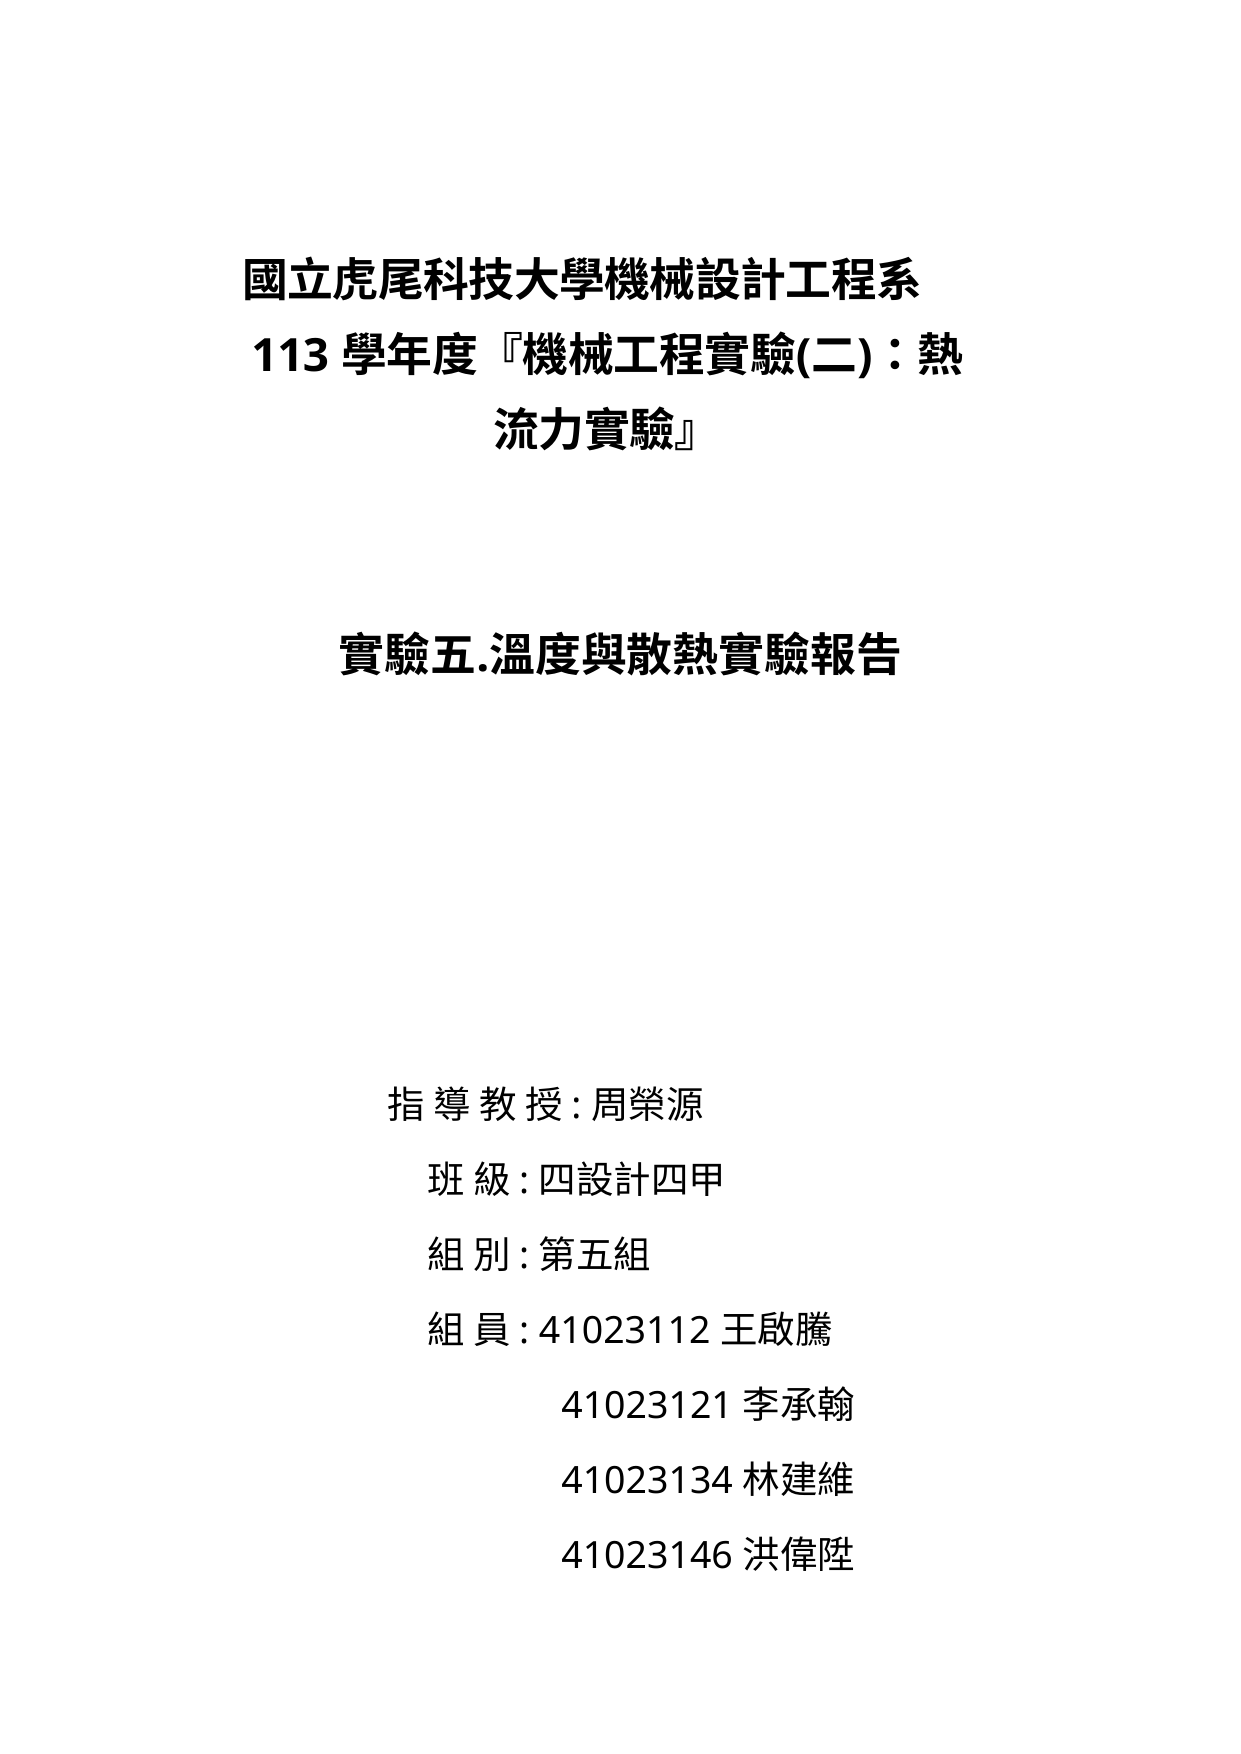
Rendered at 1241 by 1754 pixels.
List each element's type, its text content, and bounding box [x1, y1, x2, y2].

text 班 級 : 四設計四甲 [388, 1139, 970, 1214]
text 41023146 洪偉陞 [512, 1514, 970, 1589]
text 41023121 李承翰 [512, 1364, 970, 1439]
text 指 導 教 授 : 周榮源 [387, 1064, 970, 1139]
title 113 學年度『機械工程實驗(二)：熱流力實驗』 [237, 314, 977, 464]
title 國立虎尾科技大學機械設計工程系 [187, 239, 977, 314]
text 組 別 : 第五組 [388, 1214, 970, 1289]
text 41023134 林建維 [512, 1439, 970, 1514]
text 組 員 : 41023112 王啟騰 [388, 1289, 970, 1364]
text 實驗五.溫度與散熱實驗報告 [187, 614, 1053, 689]
